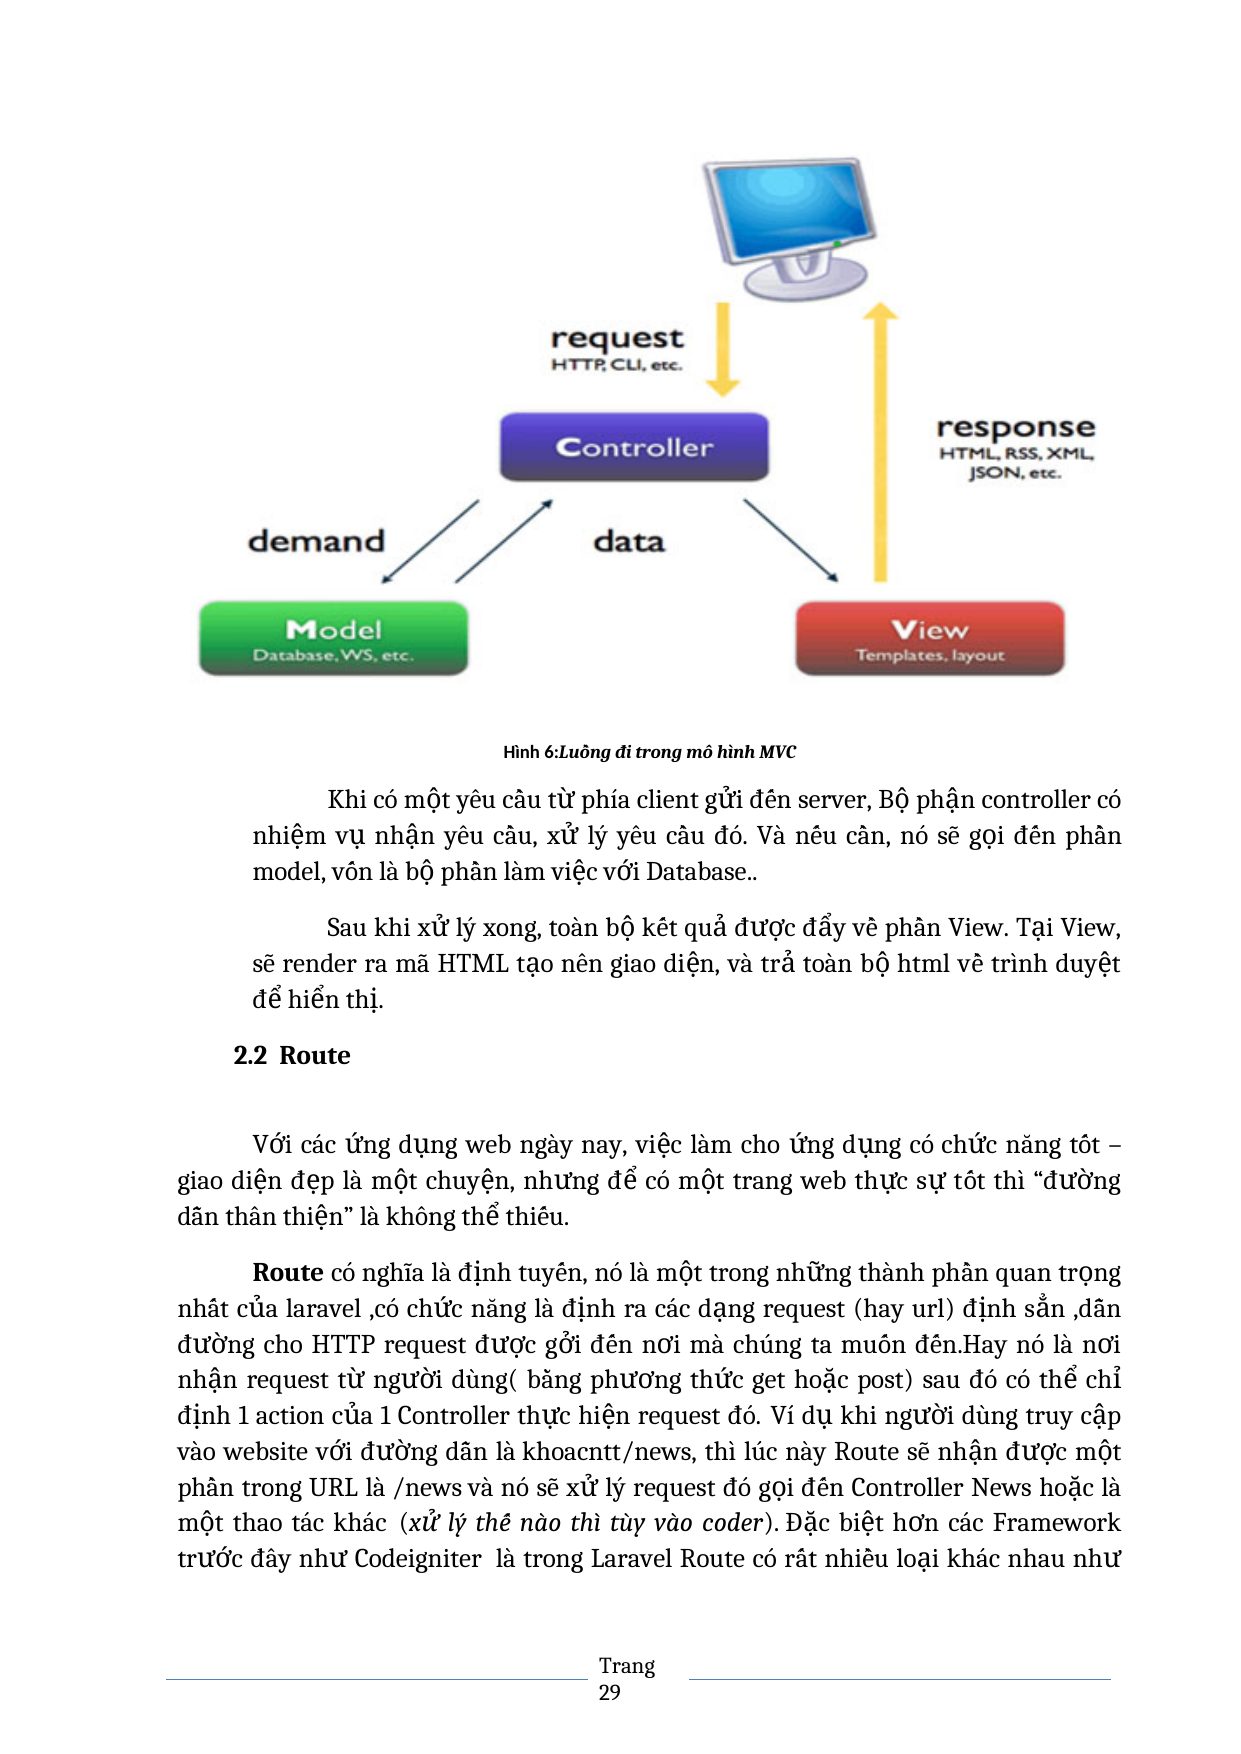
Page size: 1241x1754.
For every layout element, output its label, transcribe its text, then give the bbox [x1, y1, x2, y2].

subtitle 2.2 Route [233, 1040, 1122, 1072]
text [177, 1257, 1122, 1574]
text Với các ứng dụng web ngày nay, việc làm cho ứng dụng có chức năng tốt – giao diện đẹp là một chuyện, nhưng để có một trang web thực sự tốt thì “đường dẫn thân thiện” là không thể thiếu. [177, 1129, 1122, 1232]
text Sau khi xử lý xong, toàn bộ kết quả được đẩy về phần View. Tại View, sẽ render ra mã HTML tạo nên giao diện, và trả toàn bộ html về trình duyệt để hiển thị. [252, 912, 1122, 1015]
text Hình 6:Luồng đi trong mô hình MVC [177, 741, 1122, 763]
text Khi có một yêu cầu từ phía client gửi đến server, Bộ phận controller có nhiệm vụ nhận yêu cầu, xử lý yêu cầu đó. Và nếu cần, nó sẽ gọi đến phần model, vốn là bộ phần làm việc với Database.. [252, 784, 1122, 887]
picture [177, 139, 1123, 704]
